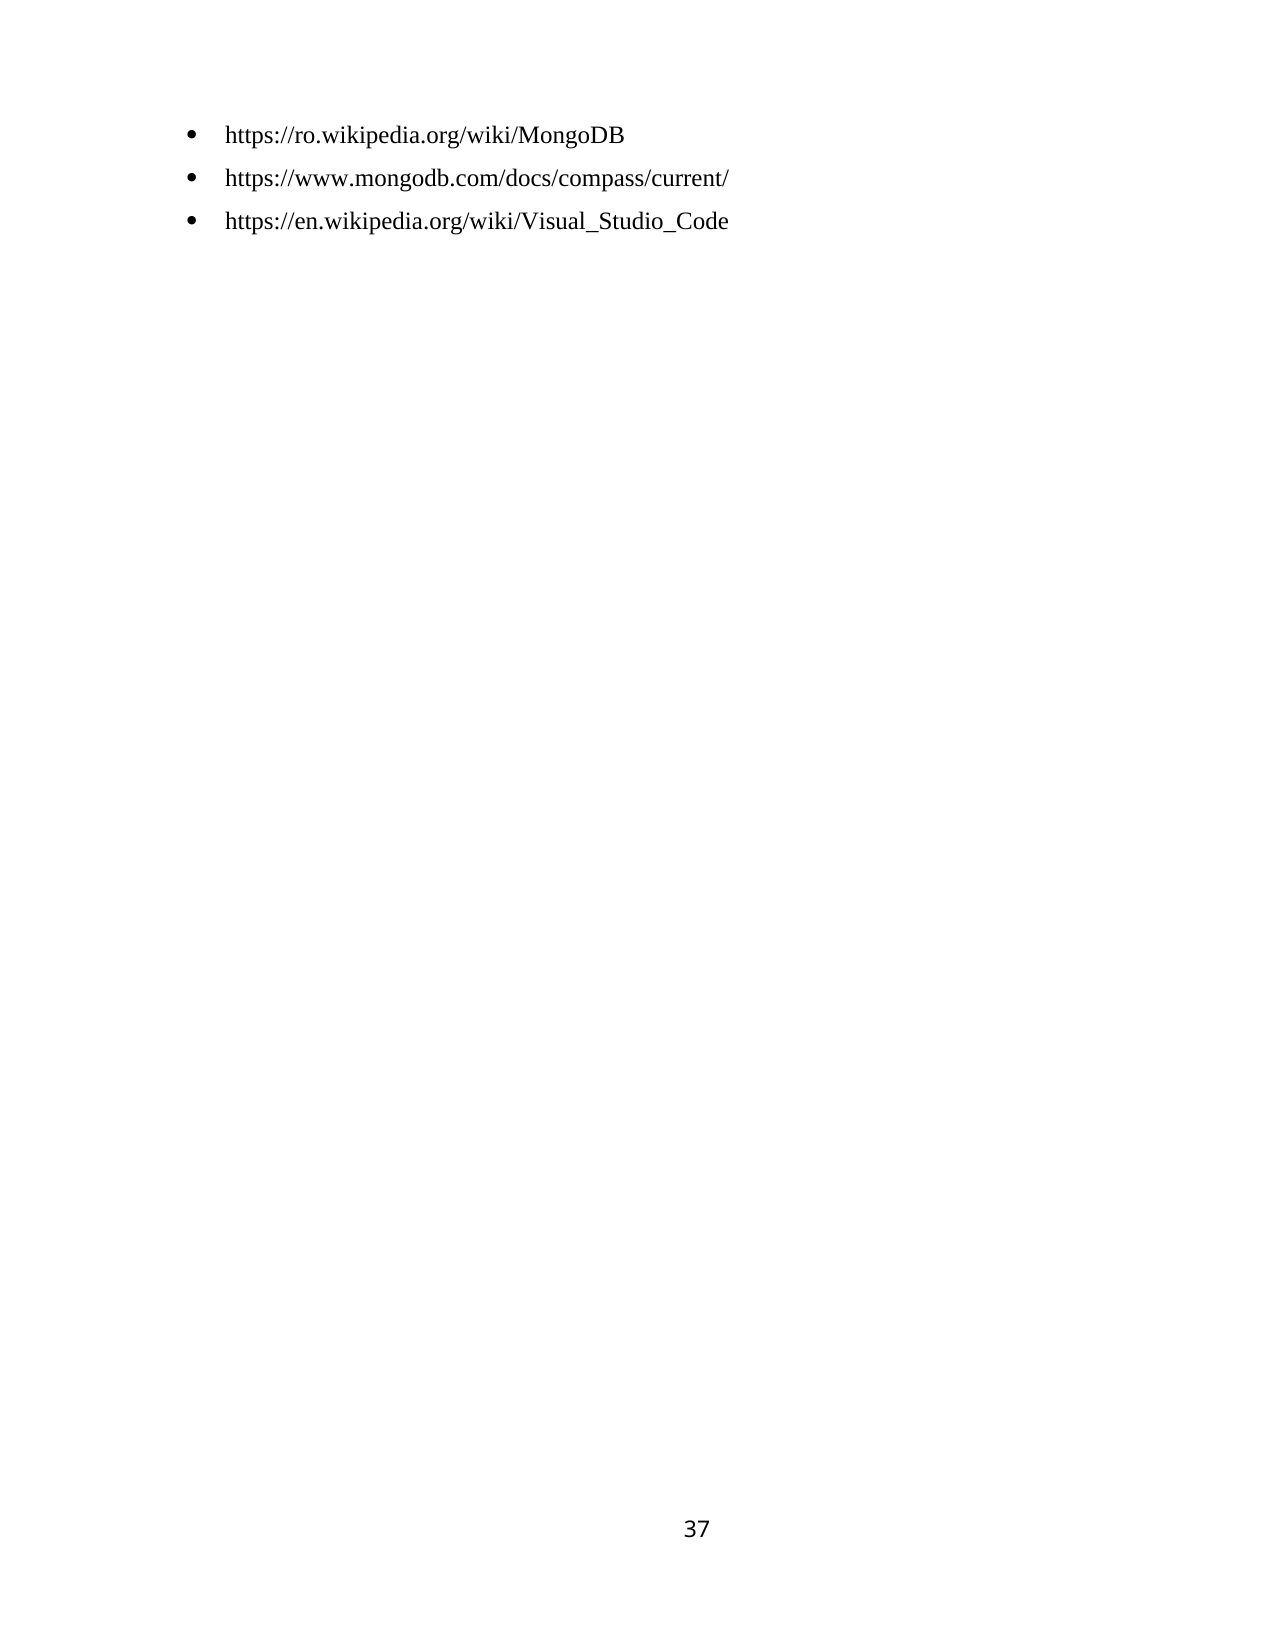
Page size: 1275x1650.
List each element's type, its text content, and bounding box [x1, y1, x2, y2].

list https://ro.wikipedia.org/wiki/MongoDB [187, 120, 1155, 149]
list https://en.wikipedia.org/wiki/Visual_Studio_Code [187, 206, 1155, 235]
list https://www.mongodb.com/docs/compass/current/ [187, 163, 1155, 192]
